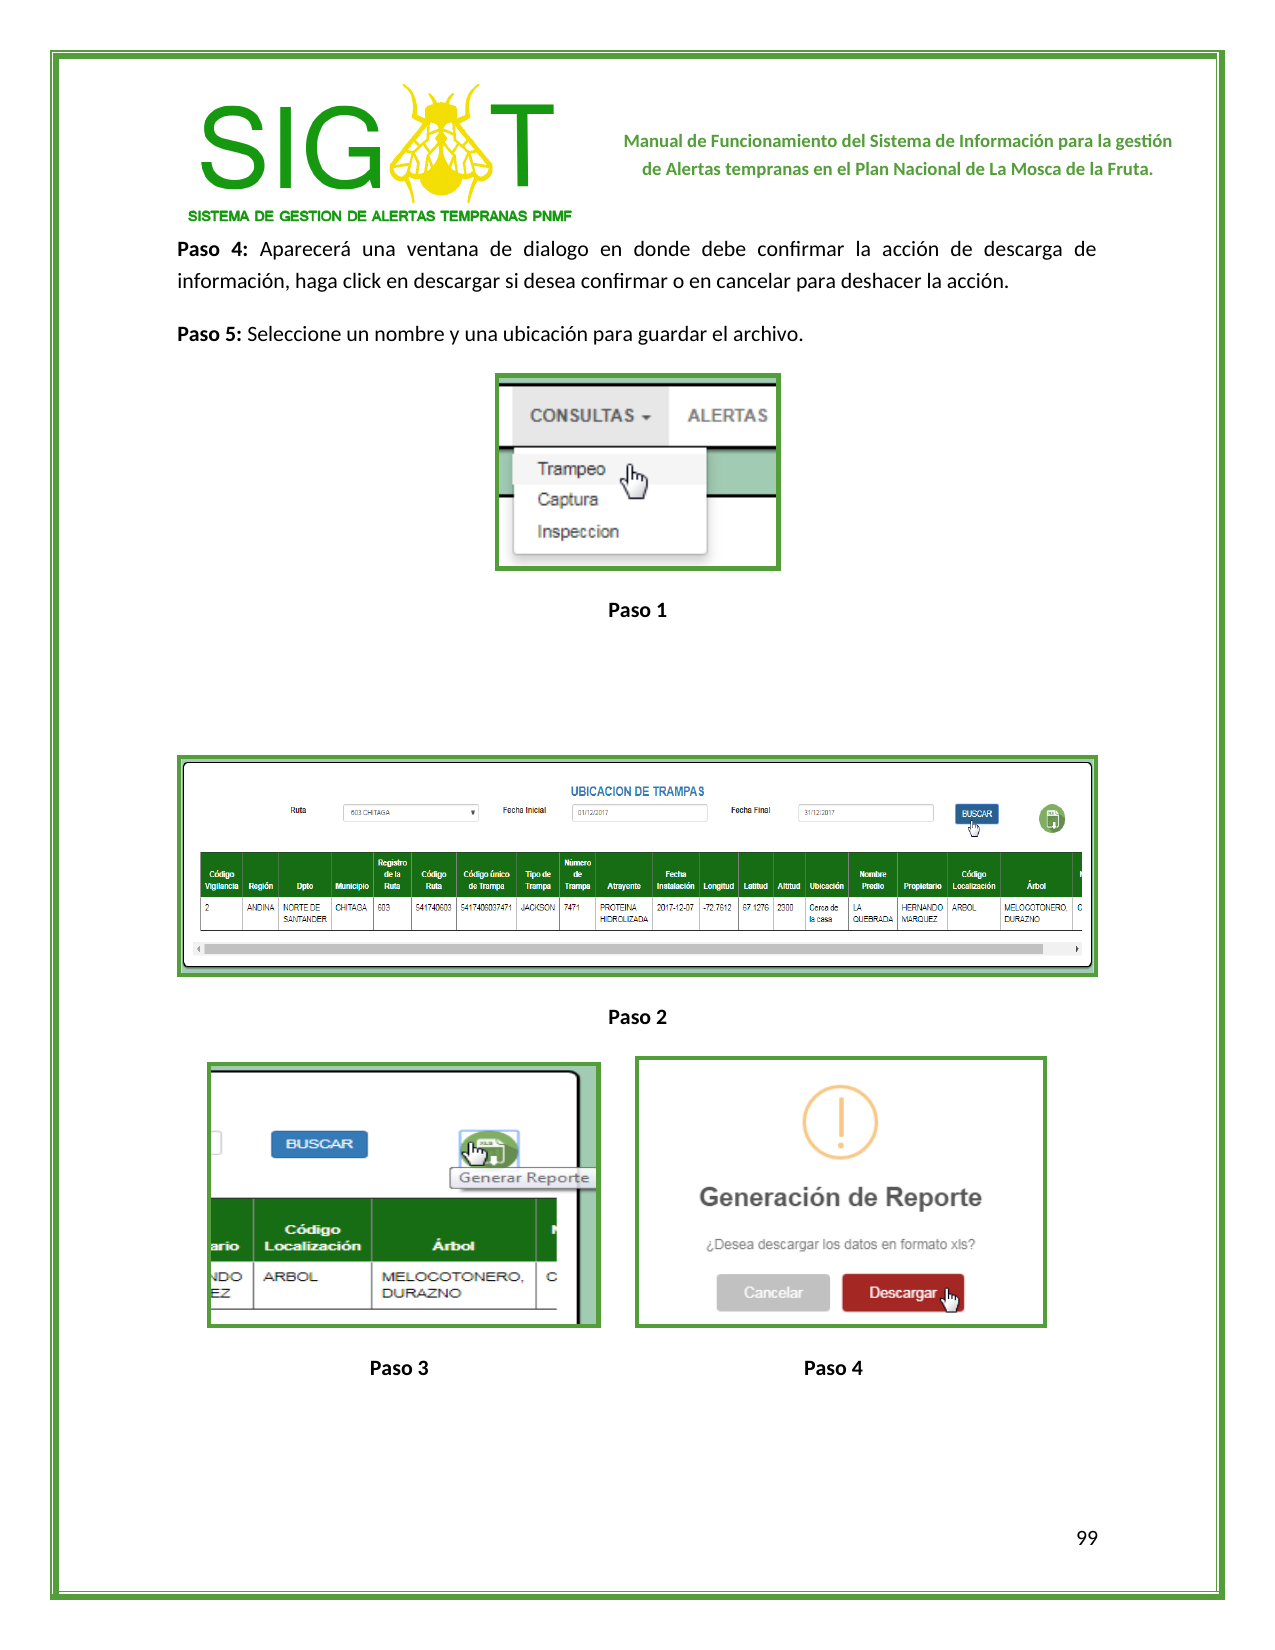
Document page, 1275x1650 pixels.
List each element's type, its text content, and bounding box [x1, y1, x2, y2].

text Paso 4: Aparecerá una ventana de dialogo en donde debe confirmar la acción de descarga de información, haga click en descargar si desea confirmar o en cancelar para deshacer la acción. [177, 236, 1098, 294]
picture [181, 759, 1094, 973]
picture [177, 73, 574, 236]
picture [211, 1066, 596, 1324]
text Paso 5: Seleccione un nombre y una ubicación para guardar el archivo. [177, 320, 1098, 347]
picture [499, 378, 776, 566]
text Paso 1 [177, 597, 1098, 623]
text Paso 3 Paso 4 [177, 1354, 1098, 1381]
text Paso 2 [177, 1003, 1098, 1030]
picture [639, 1060, 1043, 1324]
